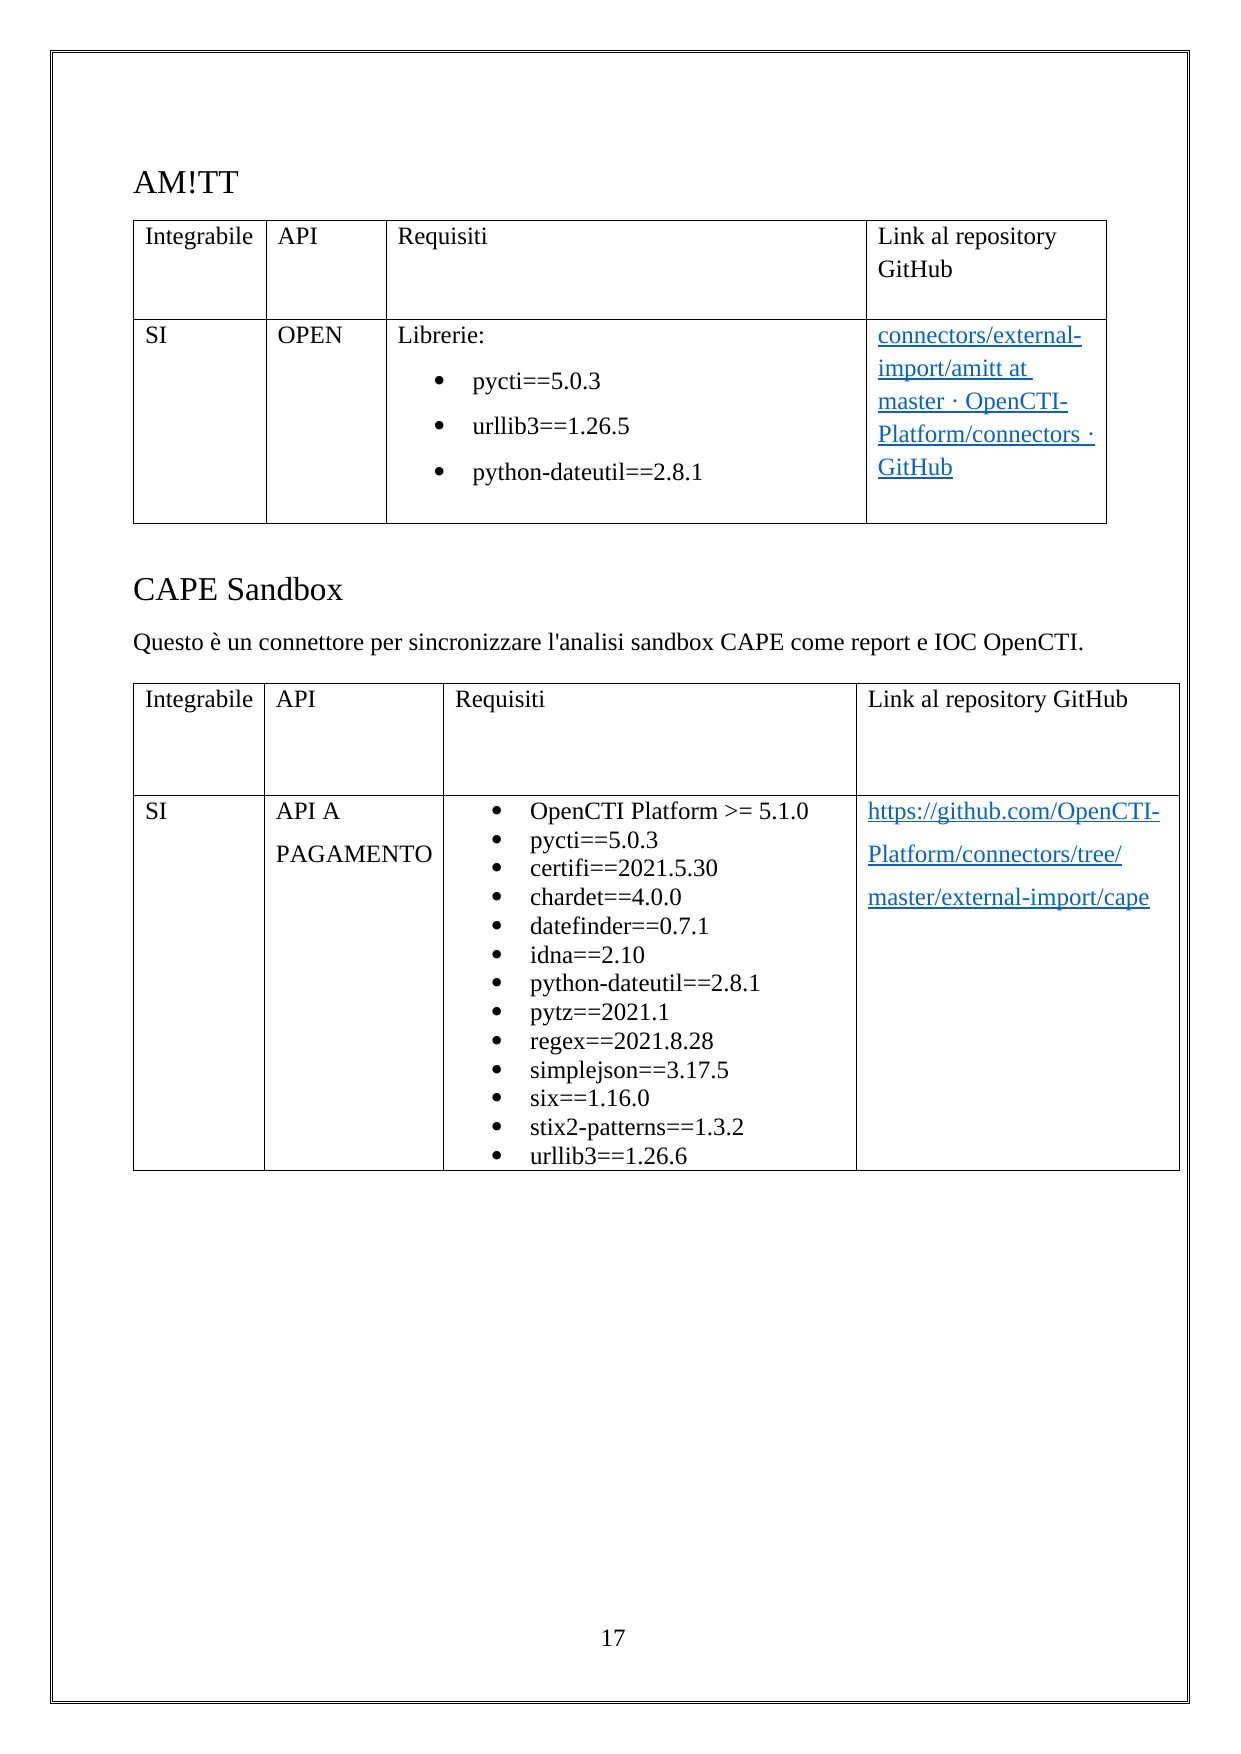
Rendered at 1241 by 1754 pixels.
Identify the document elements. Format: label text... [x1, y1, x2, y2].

table_header Requisiti [444, 684, 856, 795]
table_cell https://github.com/OpenCTI-Platform/connectors/tree/master/external-import/cape [857, 796, 1179, 1170]
table_header Link al repository GitHub [857, 684, 1179, 795]
table_header Integrabile [134, 221, 266, 319]
table_cell OpenCTI Platform >= 5.1.0 pycti==5.0.3 certifi==2021.5.30 chardet==4.0.0 datefinder==0.7.1 idna==2.10 python-dateutil==2.8.1 pytz==2021.1 regex==2021.8.28 simplejson==3.17.5 six==1.16.0 stix2-patterns==1.3.2 urllib3==1.26.6 [444, 796, 856, 1170]
table_header Integrabile [134, 684, 264, 795]
table_cell API A PAGAMENTO [265, 796, 443, 1170]
table_cell SI [134, 320, 266, 523]
text Questo è un connettore per sincronizzare l'analisi sandbox CAPE come report e IOC OpenCTI. [133, 627, 1093, 656]
table_cell SI [134, 796, 264, 1170]
table_cell Librerie: pycti==5.0.3 urllib3==1.26.5 python-dateutil==2.8.1 [387, 320, 866, 523]
table_cell connectors/external-import/amitt at master · OpenCTI-Platform/connectors · GitHub [867, 320, 1106, 523]
table_header API [265, 684, 443, 795]
table_header API [267, 221, 386, 319]
table_cell OPEN [267, 320, 386, 523]
subtitle AM!TT [133, 162, 1093, 201]
table_header Requisiti [387, 221, 866, 319]
table_header Link al repository GitHub [867, 221, 1106, 319]
subtitle CAPE Sandbox [133, 569, 1093, 608]
